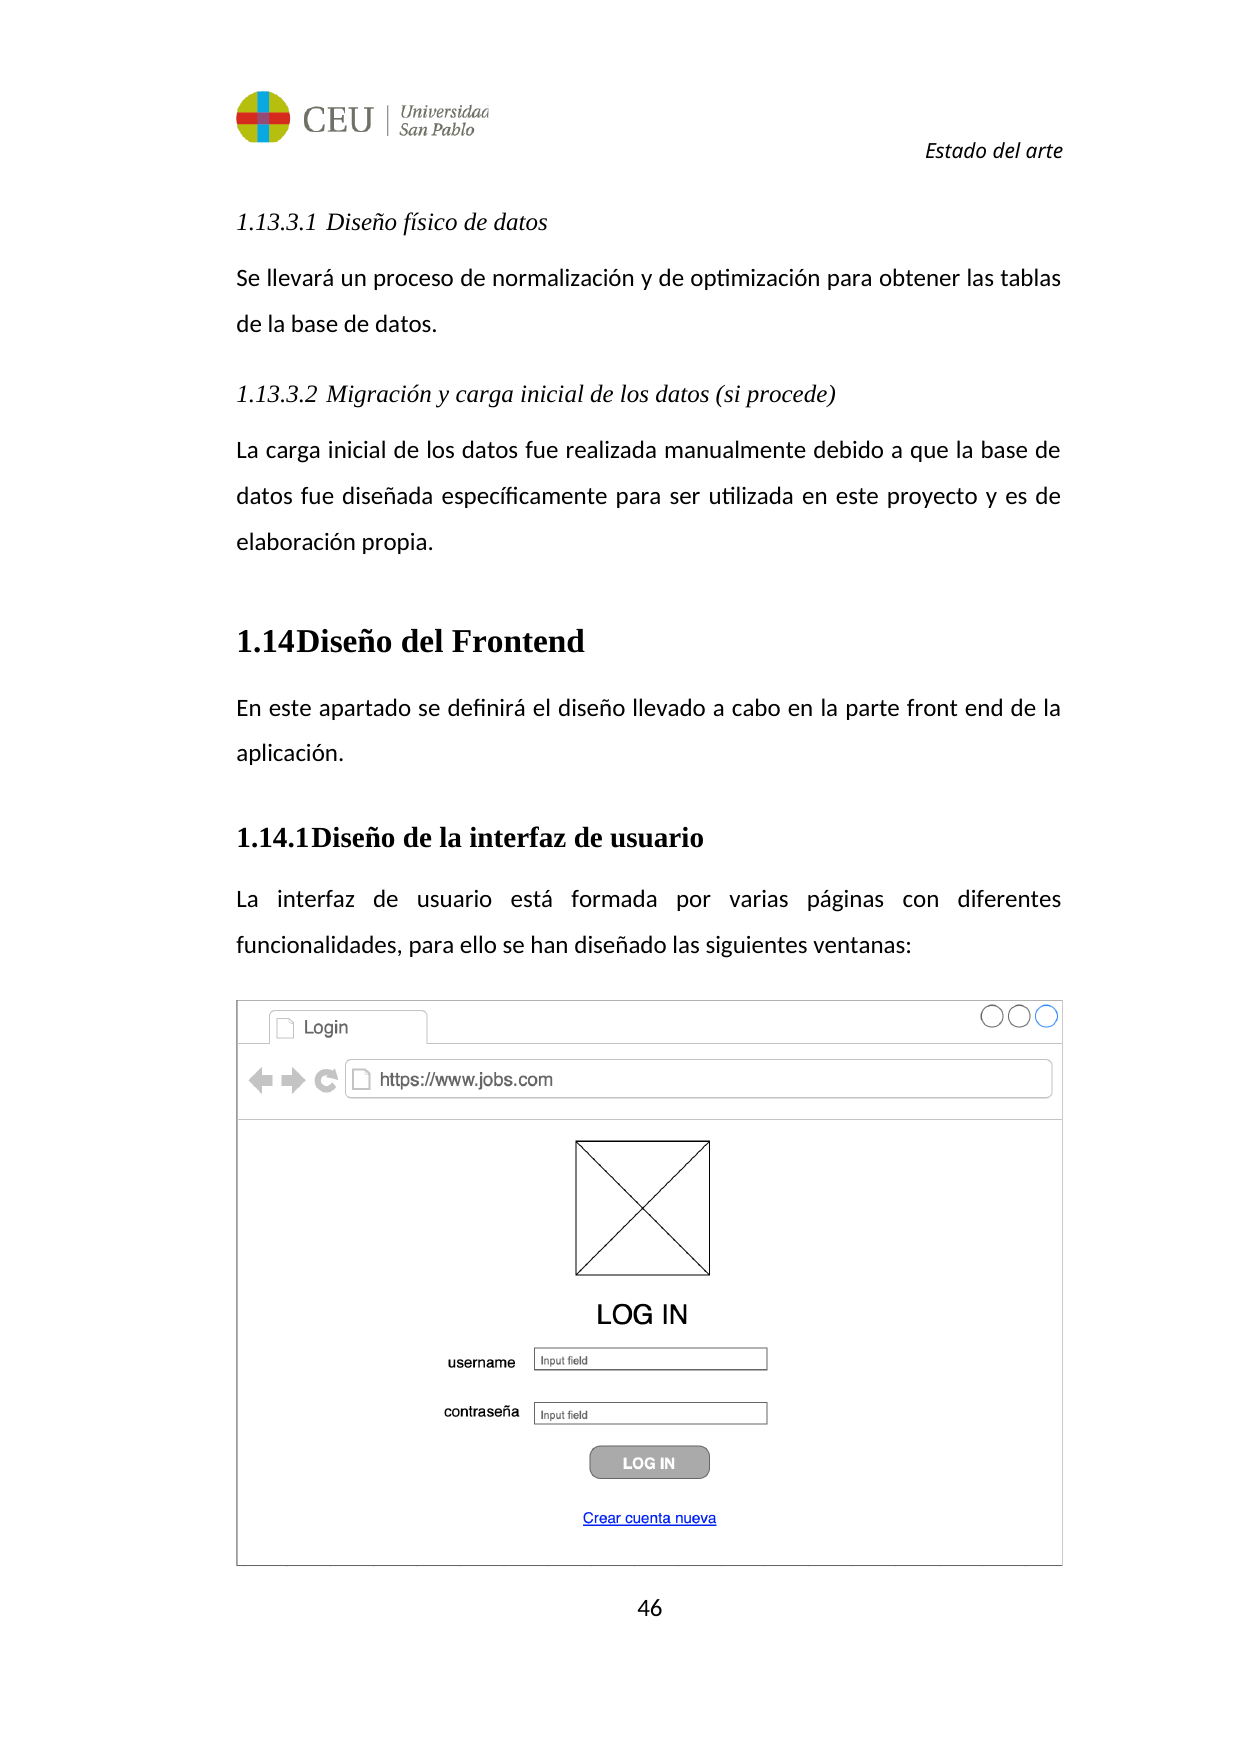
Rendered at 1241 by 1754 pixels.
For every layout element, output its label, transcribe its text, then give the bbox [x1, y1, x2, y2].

subtitle Diseño de la interfaz de usuario [236, 821, 1063, 854]
picture [236, 1000, 1063, 1567]
text La interfaz de usuario está formada por varias páginas con diferentes funcionalidades, para ello se han diseñado las siguientes ventanas: [236, 883, 1063, 960]
text En este apartado se definirá el diseño llevado a cabo en la parte front end de la aplicación. [236, 692, 1063, 768]
subtitle Diseño del Frontend [236, 622, 1063, 660]
text La carga inicial de los datos fue realizada manualmente debido a que la base de datos fue diseñada específicamente para ser utilizada en este proyecto y es de elaboración propia. [236, 434, 1063, 556]
subtitle Diseño físico de datos [236, 207, 1063, 236]
subtitle Migración y carga inicial de los datos (si procede) [236, 379, 1063, 408]
picture [235, 89, 489, 143]
text Se llevará un proceso de normalización y de optimización para obtener las tablas de la base de datos. [236, 262, 1063, 339]
